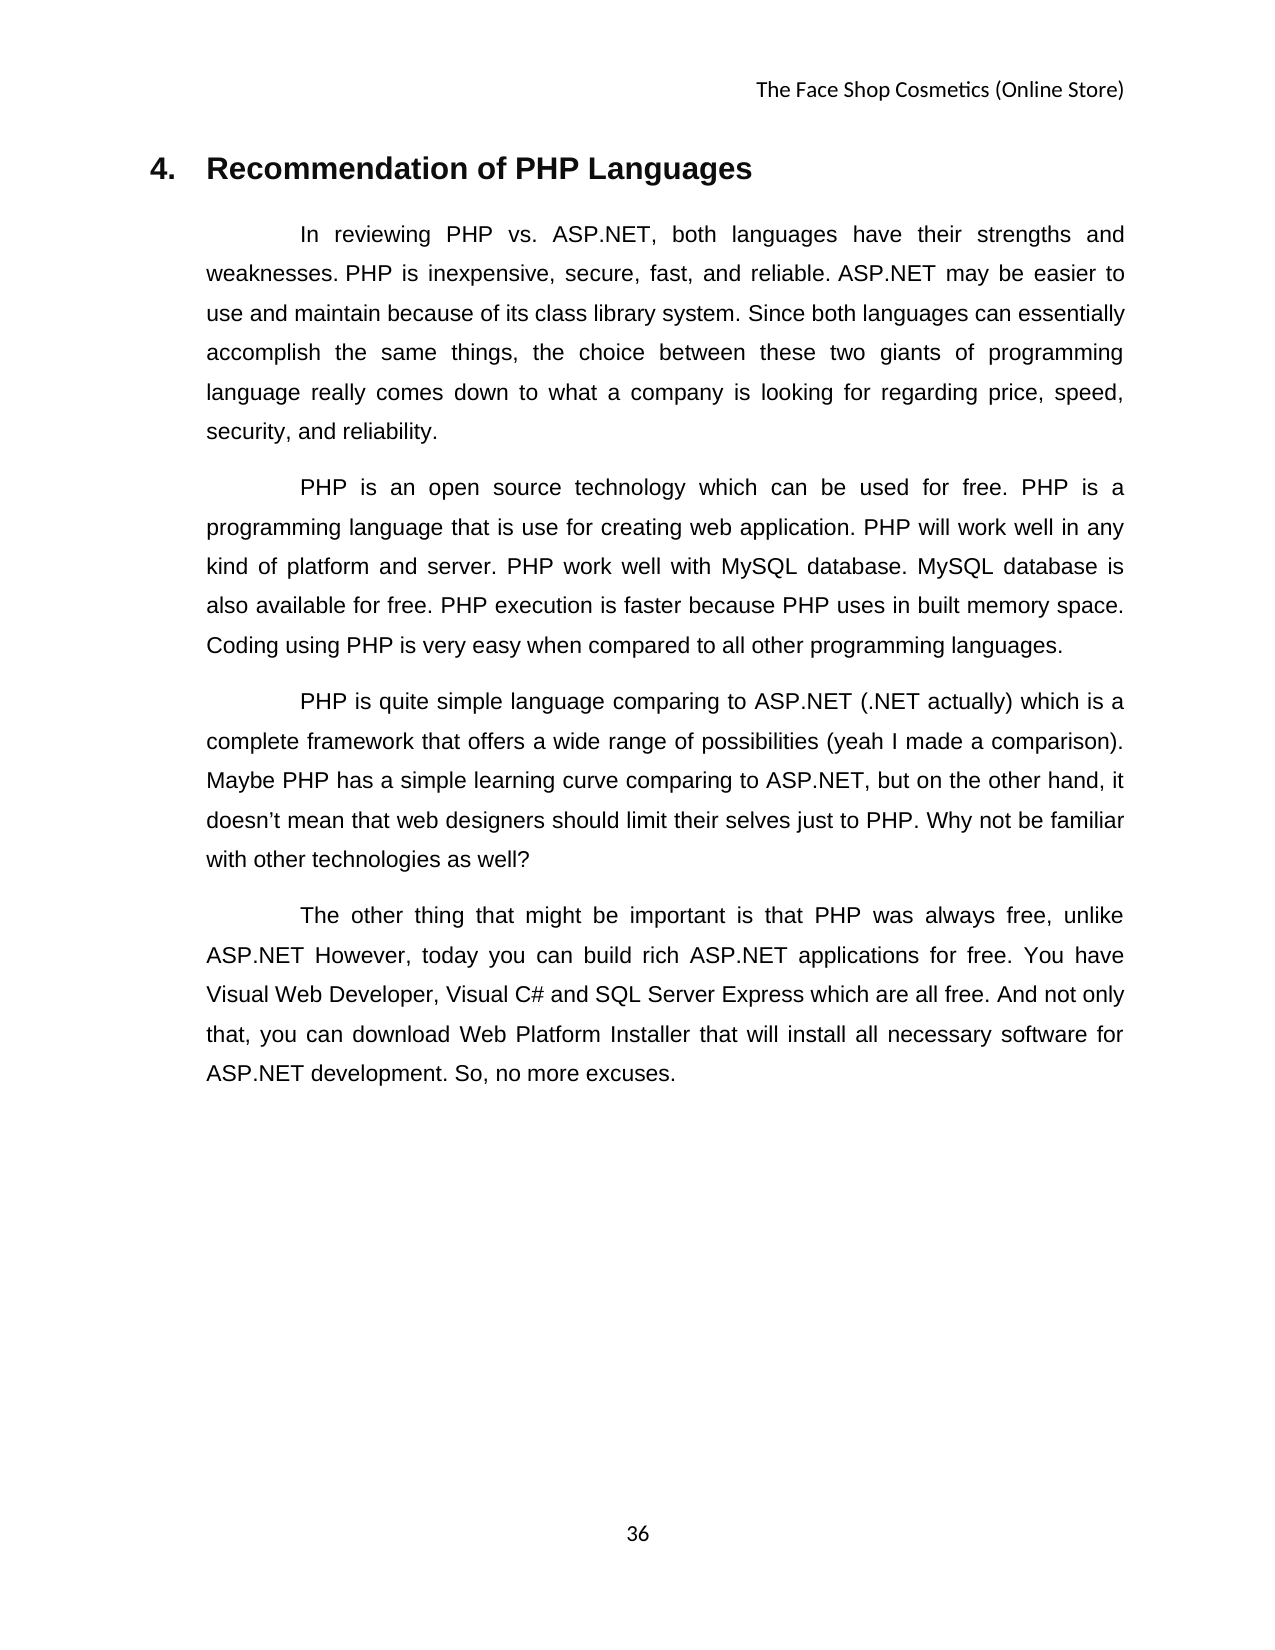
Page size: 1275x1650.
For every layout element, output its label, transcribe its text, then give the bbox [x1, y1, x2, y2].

list Recommendation of PHP Languages [150, 150, 1125, 186]
text In reviewing PHP vs. ASP.NET, both languages have their strengths and weaknesses. PHP is inexpensive, secure, fast, and reliable. ASP.NET may be easier to use and maintain because of its class library system. Since both languages can essentially accomplish the same things, the choice between these two giants of programming language really comes down to what a company is looking for regarding price, speed, security, and reliability. [206, 221, 1125, 444]
text The other thing that might be important is that PHP was always free, unlike ASP.NET However, today you can build rich ASP.NET applications for free. You have Visual Web Developer, Visual C# and SQL Server Express which are all free. And not only that, you can download Web Platform Installer that will install all necessary software for ASP.NET development. So, no more excuses. [206, 902, 1125, 1086]
text PHP is quite simple language comparing to ASP.NET (.NET actually) which is a complete framework that offers a wide range of possibilities (yeah I made a comparison). Maybe PHP has a simple learning curve comparing to ASP.NET, but on the other hand, it doesn’t mean that web designers should limit their selves just to PHP. Why not be familiar with other technologies as well? [206, 688, 1125, 872]
text PHP is an open source technology which can be used for free. PHP is a programming language that is use for creating web application. PHP will work well in any kind of platform and server. PHP work well with MySQL database. MySQL database is also available for free. PHP execution is faster because PHP uses in built memory space. Coding using PHP is very easy when compared to all other programming languages. [206, 474, 1125, 658]
